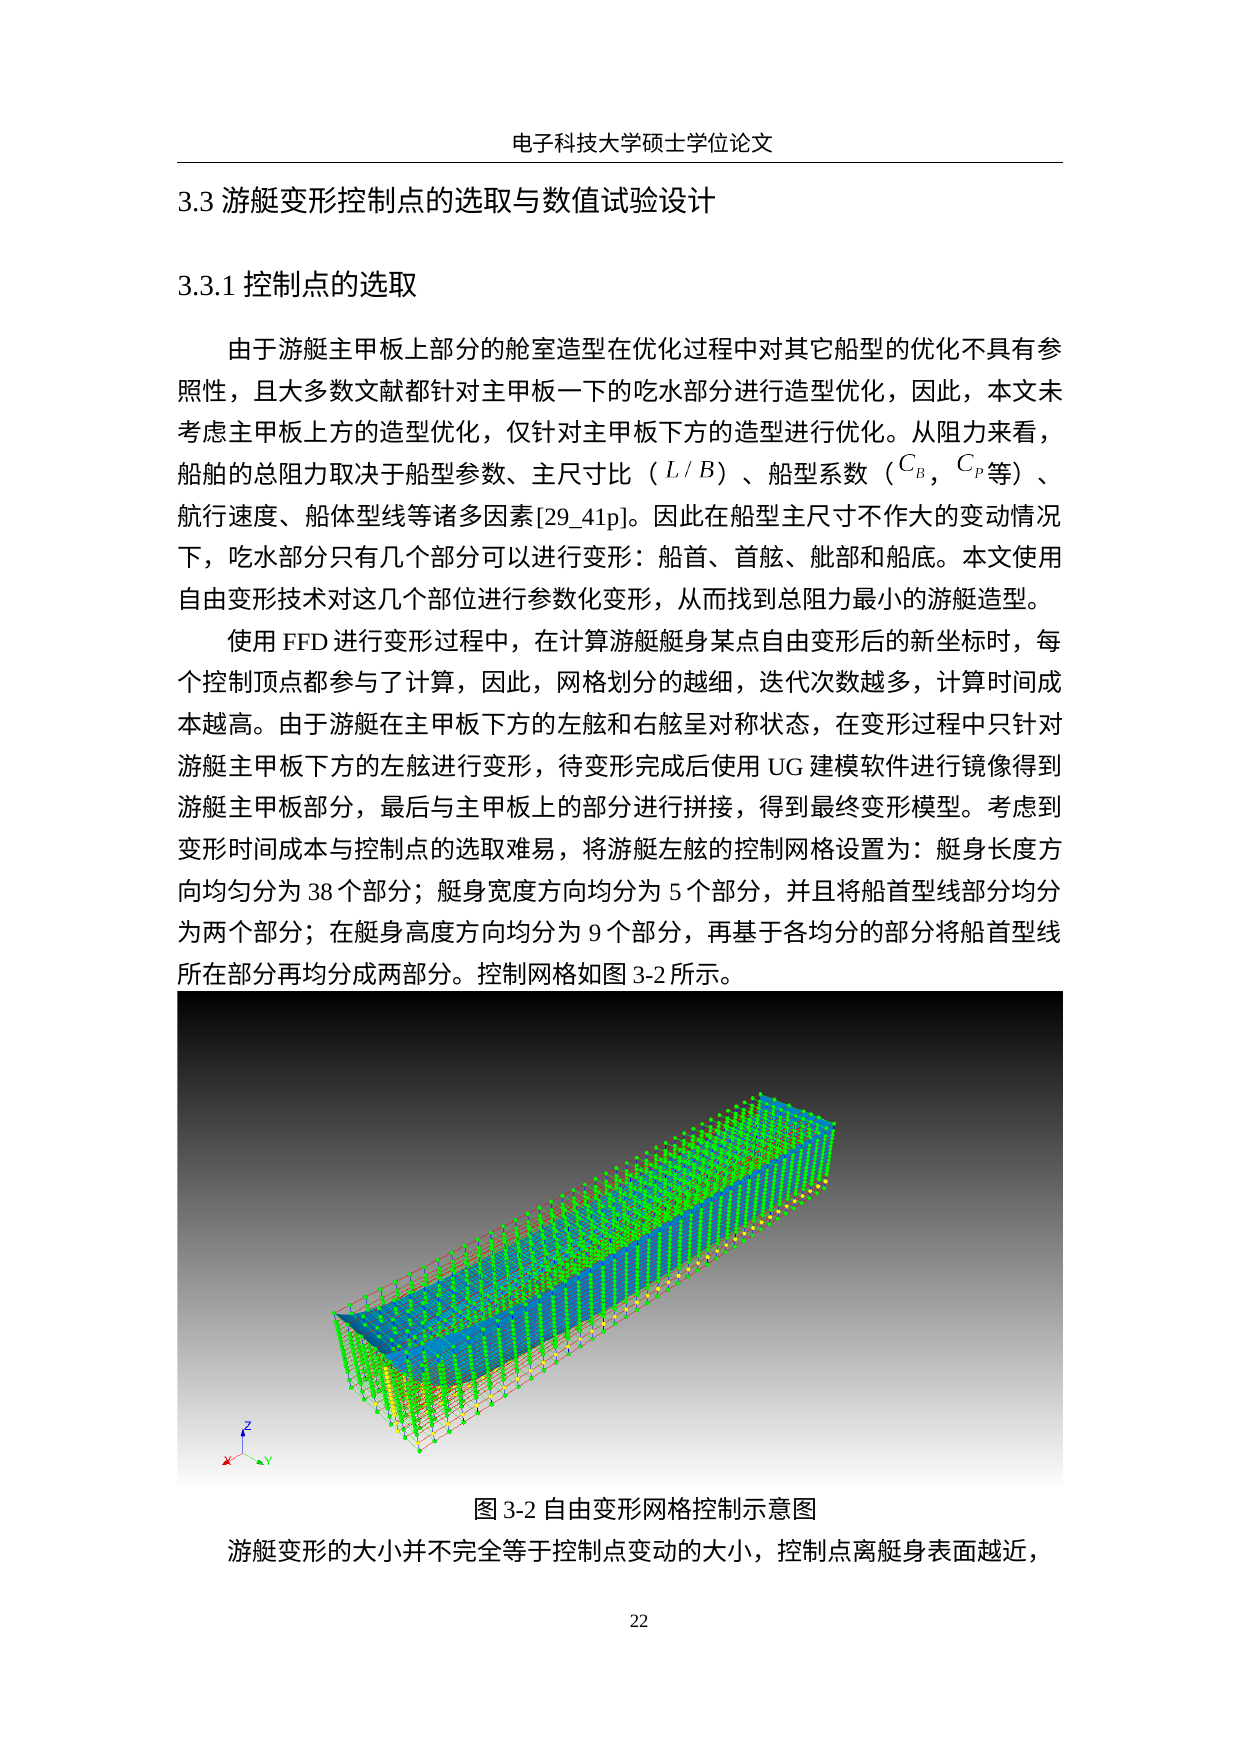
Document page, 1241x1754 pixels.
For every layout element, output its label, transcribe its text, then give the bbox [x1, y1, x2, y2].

subtitle 3.3 游艇变形控制点的选取与数值试验设计 [177, 177, 1063, 219]
picture [177, 991, 1063, 1486]
title 3.3.1 控制点的选取 [177, 262, 1063, 304]
text 图3-2 自由变形网格控制示意图 [177, 1486, 1063, 1527]
text 使用FFD进行变形过程中，在计算游艇艇身某点自由变形后的新坐标时，每个控制顶点都参与了计算，因此，网格划分的越细，迭代次数越多，计算时间成本越高。由于游艇在主甲板下方的左舷和右舷呈对称状态，在变形过程中只针对游艇主甲板下方的左舷进行变形，待变形完成后使用UG建模软件进行镜像得到游艇主甲板部分，最后与主甲板上的部分进行拼接，得到最终变形模型。考虑到变形时间成本与控制点的选取难易，将游艇左舷的控制网格设置为：艇身长度方向均匀分为38个部分；艇身宽度方向均分为5个部分，并且将船首型线部分均分为两个部分；在艇身高度方向均分为9个部分，再基于各均分的部分将船首型线所在部分再均分成两部分。控制网格如图3-2所示。 [177, 617, 1063, 991]
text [177, 1527, 1063, 1568]
text 由于游艇主甲板上部分的舱室造型在优化过程中对其它船型的优化不具有参照性，且大多数文献都针对主甲板一下的吃水部分进行造型优化，因此，本文未考虑主甲板上方的造型优化，仅针对主甲板下方的造型进行优化。从阻力来看，船舶的总阻力取决于船型参数、主尺寸比（）、船型系数（，等）、航行速度、船体型线等诸多因素[29_41p]。因此在船型主尺寸不作大的变动情况下，吃水部分只有几个部分可以进行变形：船首、首舷、舭部和船底。本文使用自由变形技术对这几个部位进行参数化变形，从而找到总阻力最小的游艇造型。 [177, 325, 1063, 617]
